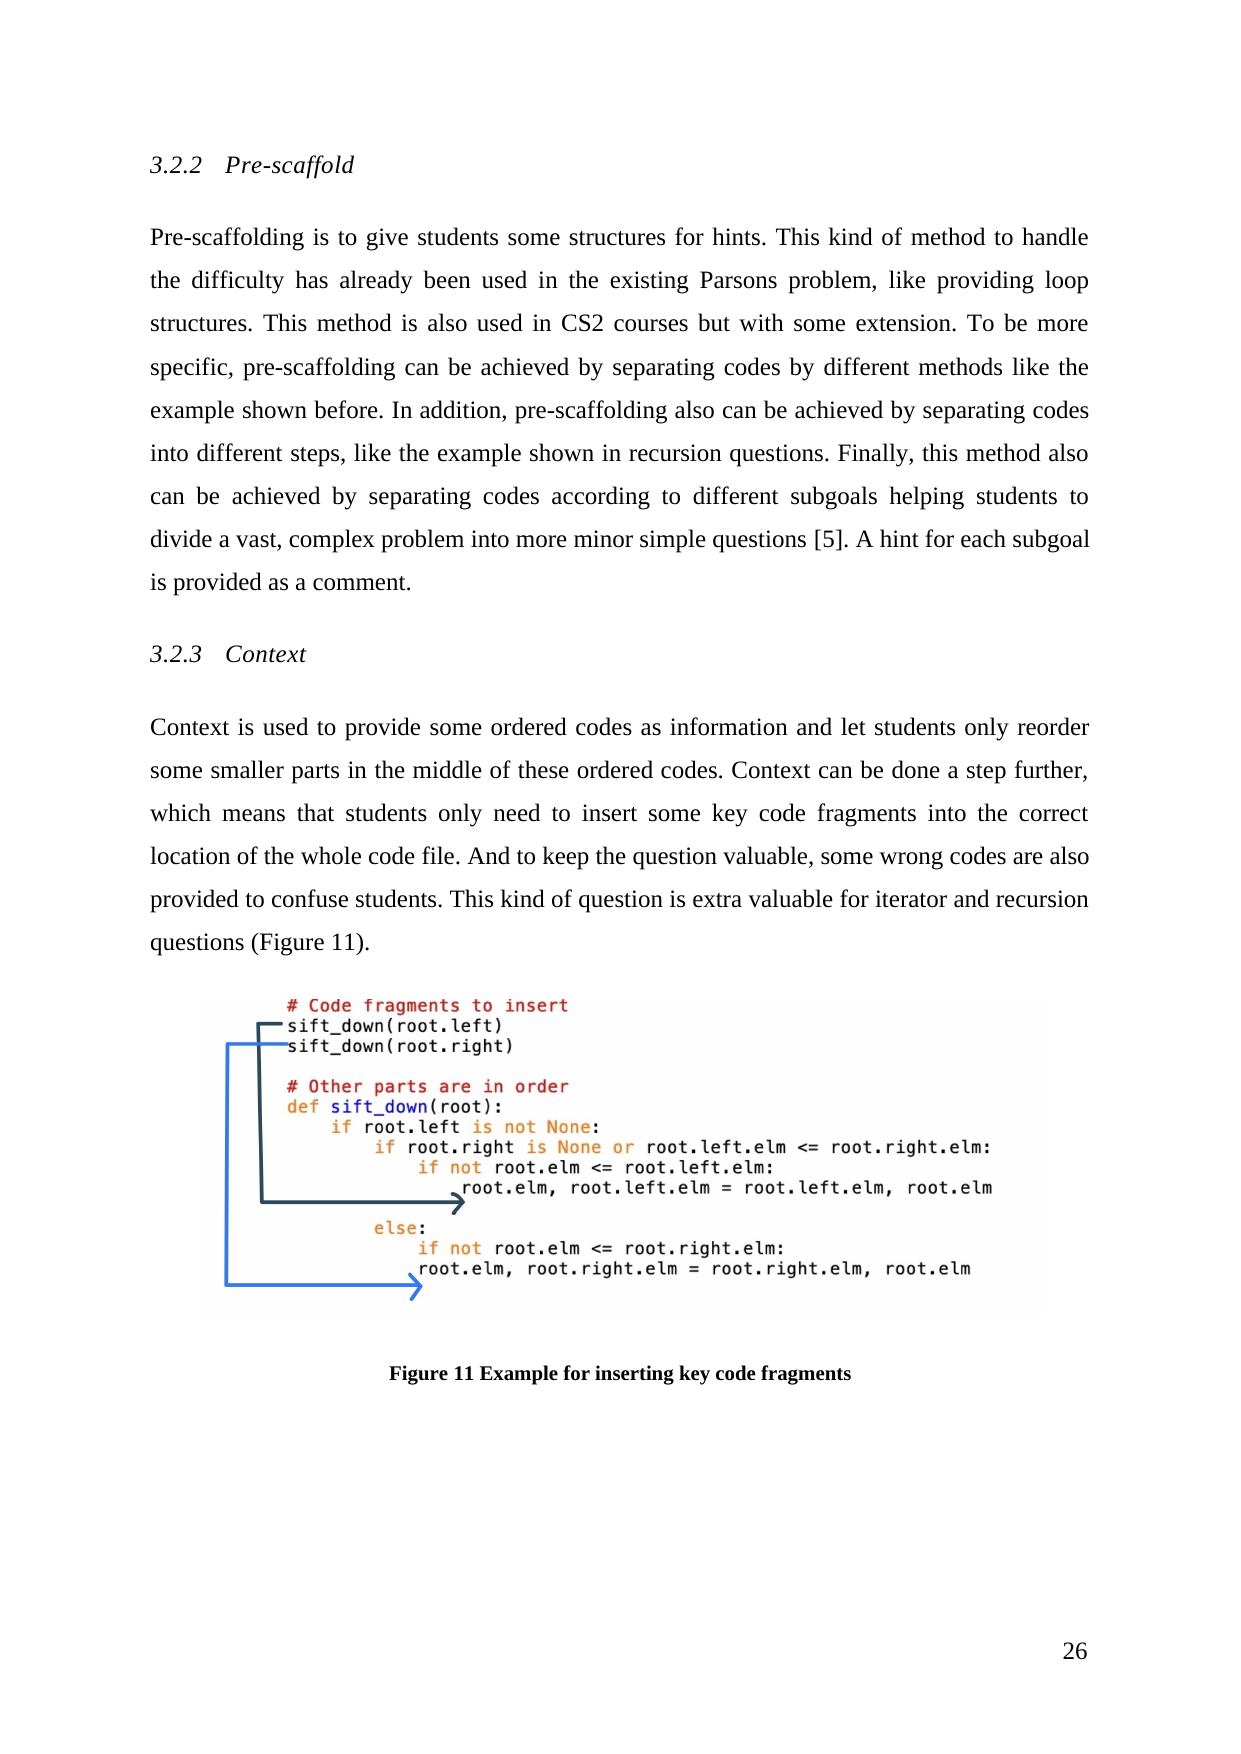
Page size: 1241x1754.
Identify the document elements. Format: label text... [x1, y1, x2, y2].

subtitle Context [150, 639, 1090, 668]
picture [198, 999, 1042, 1318]
text Figure 11 Example for inserting key code fragments [150, 1361, 1090, 1385]
text Pre-scaffolding is to give students some structures for hints. This kind of method to handle the difficulty has already been used in the existing Parsons problem, like providing loop structures. This method is also used in CS2 courses but with some extension. To be more specific, pre-scaffolding can be achieved by separating codes by different methods like the example shown before. In addition, pre-scaffolding also can be achieved by separating codes into different steps, like the example shown in recursion questions. Finally, this method also can be achieved by separating codes according to different subgoals helping students to divide a vast, complex problem into more minor simple questions . A hint for each subgoal is provided as a comment. [150, 222, 1090, 596]
subtitle Pre-scaffold [150, 150, 1090, 179]
text Context is used to provide some ordered codes as information and let students only reorder some smaller parts in the middle of these ordered codes. Context can be done a step further, which means that students only need to insert some key code fragments into the correct location of the whole code file. And to keep the question valuable, some wrong codes are also provided to confuse students. This kind of question is extra valuable for iterator and recursion questions (Figure 11). [150, 712, 1090, 956]
